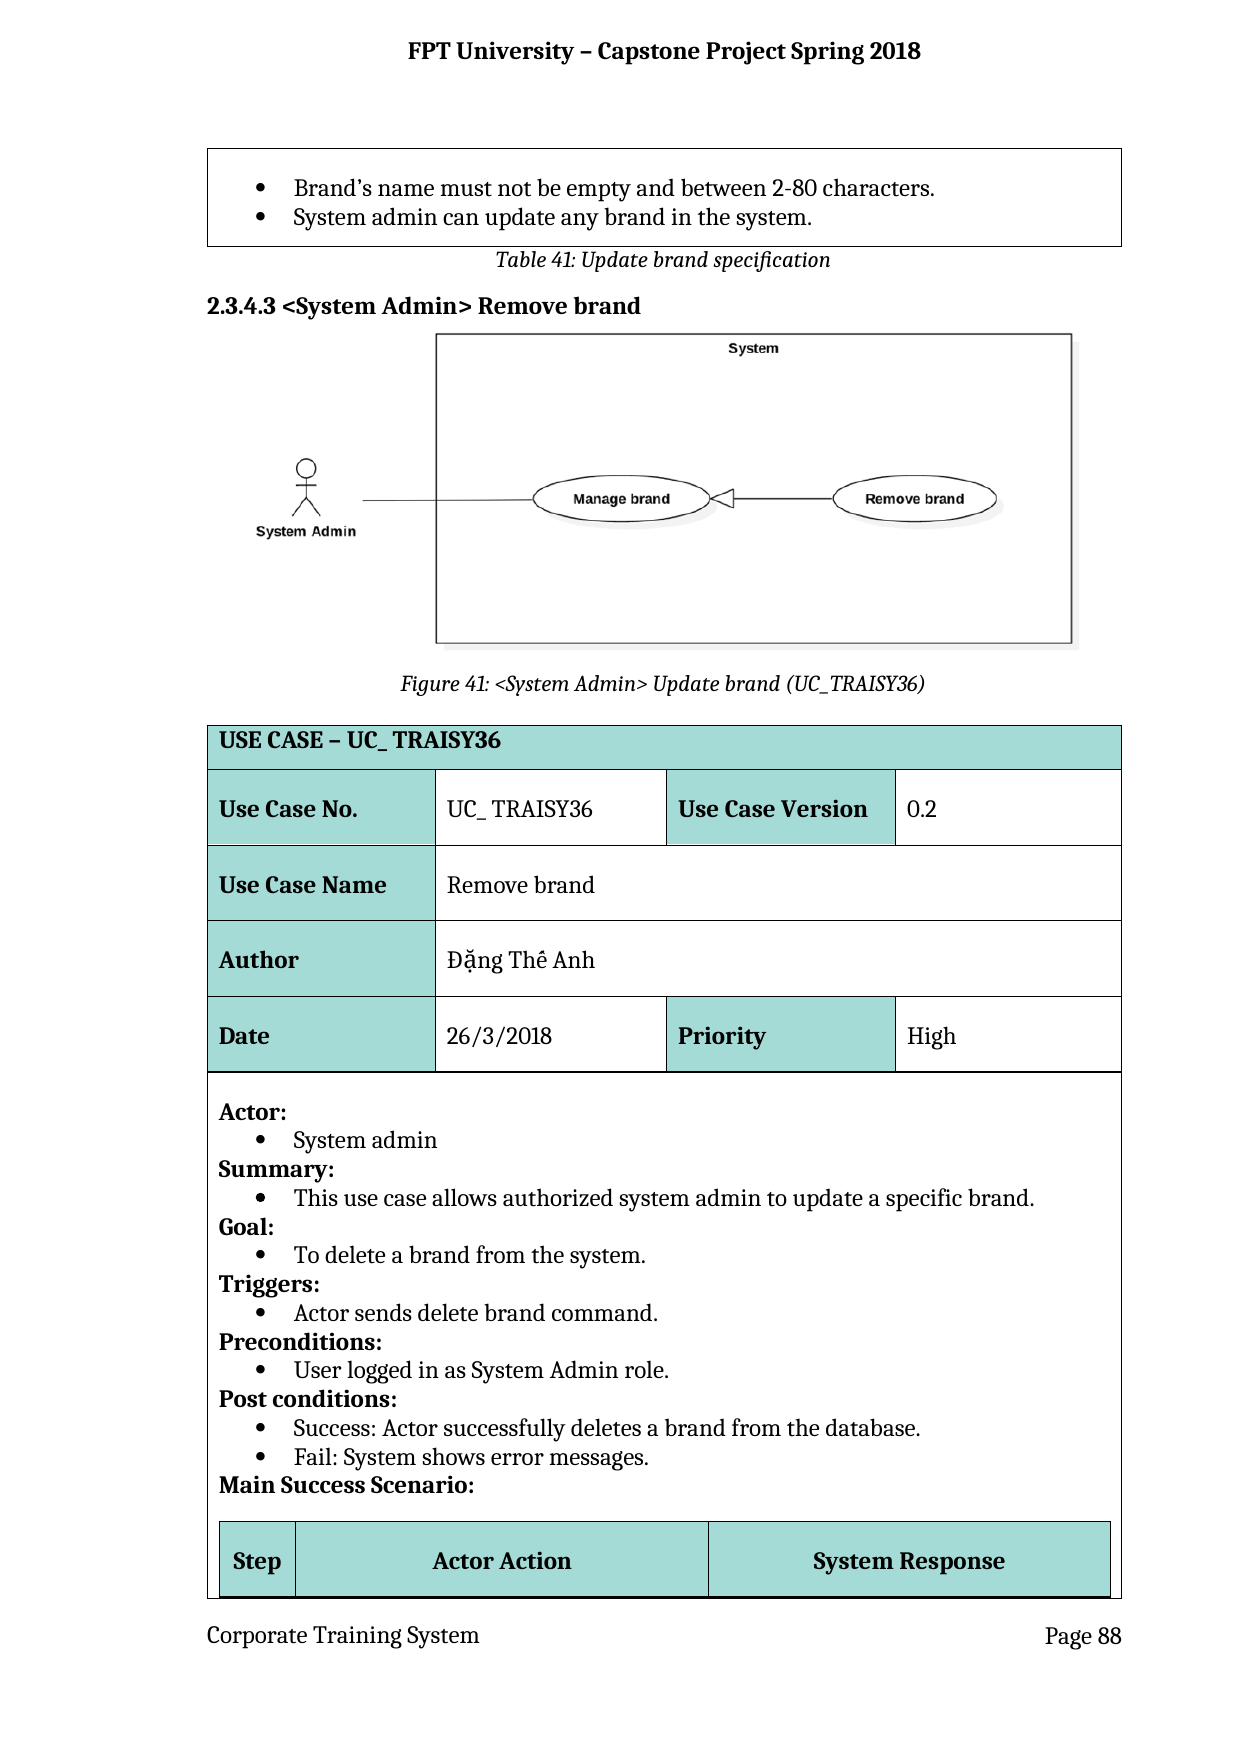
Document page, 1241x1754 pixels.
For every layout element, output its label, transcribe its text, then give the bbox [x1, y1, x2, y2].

table_cell Remove brand [436, 846, 1121, 920]
table_cell 0.2 [896, 770, 1121, 844]
text 2.3.4.3 <System Admin> Remove brand [207, 292, 1122, 321]
table_cell 26/3/2018 [436, 997, 666, 1071]
table_cell Date [208, 997, 435, 1071]
table_cell Use Case No. [208, 770, 435, 844]
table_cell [208, 1073, 1121, 1597]
table_cell Use Case Version [667, 770, 895, 844]
table_cell UC_ TRAISY36 [436, 770, 666, 844]
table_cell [208, 149, 1121, 246]
picture [243, 320, 1085, 656]
table_cell Author [208, 921, 435, 996]
table_header USE CASE – UC_ TRAISY36 [208, 726, 1121, 769]
table_cell High [896, 997, 1121, 1071]
text Figure 41: <System Admin> Update brand (UC_TRAISY36) [207, 670, 1122, 697]
table_cell Use Case Name [208, 846, 435, 920]
table_cell Đặng Thế Anh [436, 921, 1121, 996]
table_cell Priority [667, 997, 895, 1071]
